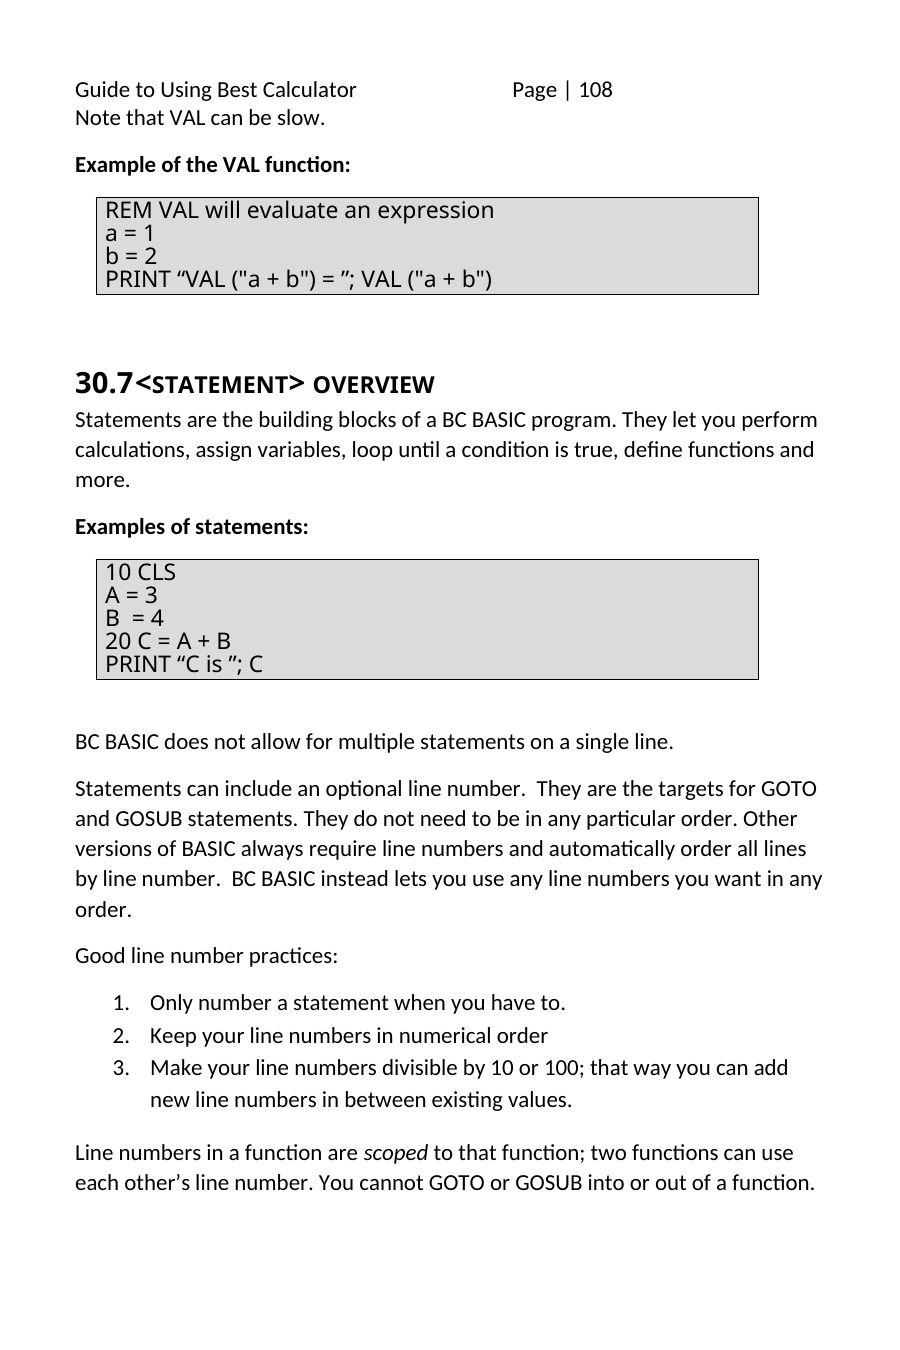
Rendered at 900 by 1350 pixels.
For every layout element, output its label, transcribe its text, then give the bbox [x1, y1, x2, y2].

text b = 2 [97, 243, 758, 266]
text Line numbers in a function are scoped to that function; two functions can use each other’s line number. You cannot GOTO or GOSUB into or out of a function. [75, 1138, 825, 1196]
text REM VAL will evaluate an expression [97, 198, 758, 220]
text 10 CLS A = 3 B = 4 20 C = A + B [97, 560, 758, 651]
list Make your line numbers divisible by 10 or 100; that way you can add new line numbers in between existing values. [112, 1053, 825, 1113]
text Note that VAL can be slow. [75, 103, 825, 131]
text Examples of statements: [75, 512, 825, 541]
list Only number a statement when you have to. [112, 988, 825, 1017]
subtitle <statement> overview [75, 362, 825, 402]
text Statements are the building blocks of a BC BASIC program. They let you perform calculations, assign variables, loop until a condition is true, define functions and more. [75, 405, 825, 494]
text Example of the VAL function: [75, 150, 825, 178]
text PRINT “C is ”; C [97, 651, 758, 679]
text PRINT “VAL ("a + b") = ”; VAL ("a + b") [97, 266, 758, 294]
text a = 1 [97, 220, 758, 243]
text BC BASIC does not allow for multiple statements on a single line. [75, 727, 825, 755]
text Good line number practices: [75, 942, 825, 970]
text Statements can include an optional line number. They are the targets for GOTO and GOSUB statements. They do not need to be in any particular order. Other versions of BASIC always require line numbers and automatically order all lines by line number. BC BASIC instead lets you use any line numbers you want in any order. [75, 774, 825, 923]
list Keep your line numbers in numerical order [112, 1021, 825, 1049]
